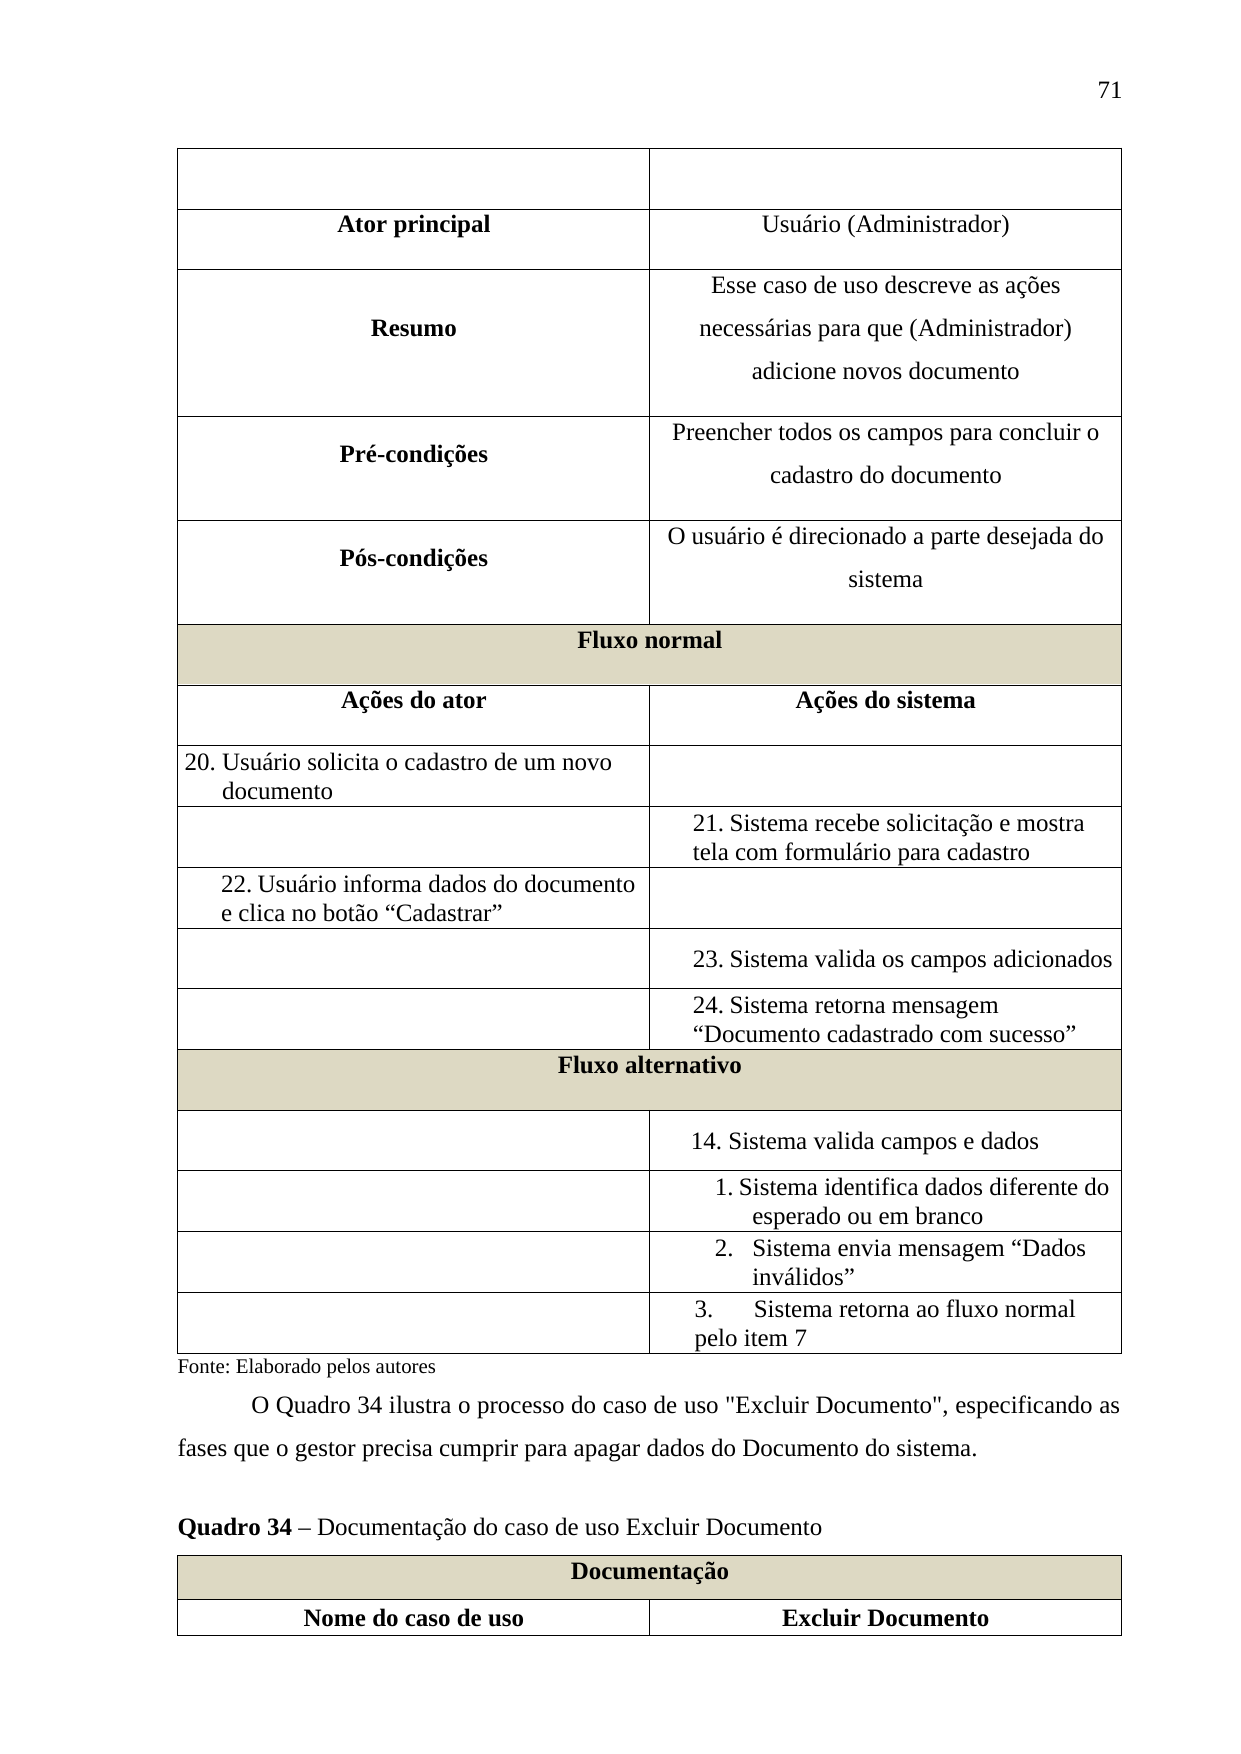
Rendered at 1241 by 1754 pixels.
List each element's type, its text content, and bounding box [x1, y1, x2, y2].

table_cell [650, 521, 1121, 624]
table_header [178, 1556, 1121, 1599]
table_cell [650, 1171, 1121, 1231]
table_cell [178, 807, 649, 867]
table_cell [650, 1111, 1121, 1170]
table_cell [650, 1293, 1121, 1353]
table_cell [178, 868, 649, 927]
text Quadro 34 – Documentação do caso de uso Excluir Documento [177, 1512, 1122, 1541]
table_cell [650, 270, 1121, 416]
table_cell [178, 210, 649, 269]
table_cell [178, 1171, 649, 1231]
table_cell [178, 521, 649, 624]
text O Quadro 34 ilustra o processo do caso de uso "Excluir Documento", especificando as fases que o gestor precisa cumprir para apagar dados do Documento do sistema. [177, 1390, 1122, 1462]
text Fonte: Elaborado pelos autores [177, 1354, 1122, 1378]
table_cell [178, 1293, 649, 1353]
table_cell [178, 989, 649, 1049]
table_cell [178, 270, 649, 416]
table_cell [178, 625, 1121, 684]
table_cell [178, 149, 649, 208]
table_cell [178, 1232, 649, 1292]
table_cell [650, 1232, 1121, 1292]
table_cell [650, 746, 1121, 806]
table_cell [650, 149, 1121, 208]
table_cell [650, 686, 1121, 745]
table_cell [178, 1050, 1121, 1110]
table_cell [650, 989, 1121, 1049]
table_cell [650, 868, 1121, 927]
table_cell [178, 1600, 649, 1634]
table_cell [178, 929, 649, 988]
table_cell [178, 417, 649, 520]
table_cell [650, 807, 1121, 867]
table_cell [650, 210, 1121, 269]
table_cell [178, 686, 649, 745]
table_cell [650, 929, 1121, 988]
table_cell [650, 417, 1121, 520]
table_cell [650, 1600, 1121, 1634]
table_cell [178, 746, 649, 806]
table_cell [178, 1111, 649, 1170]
